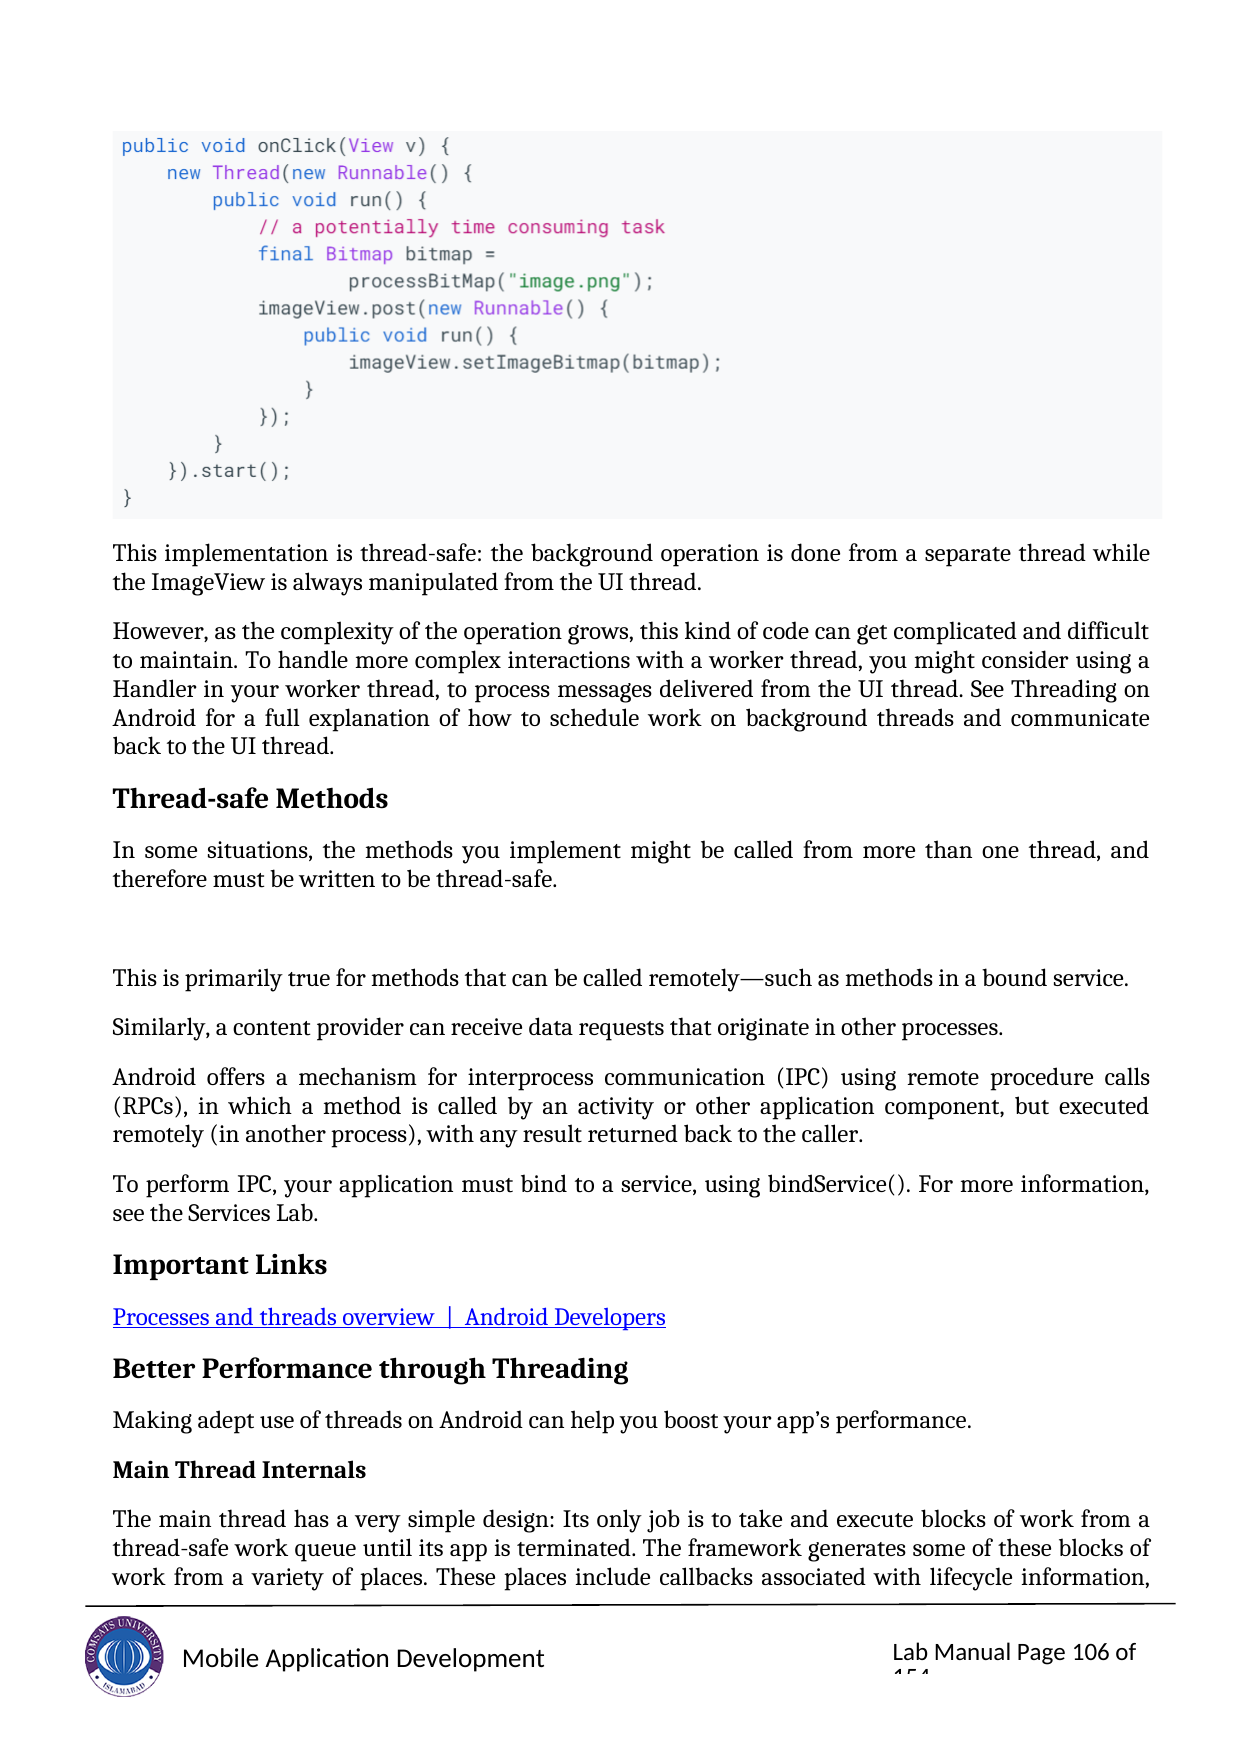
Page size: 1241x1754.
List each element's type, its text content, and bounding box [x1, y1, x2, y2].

text However, as the complexity of the operation grows, this kind of code can get complicated and difficult to maintain. To handle more complex interactions with a worker thread, you might consider using a Handler in your worker thread, to process messages delivered from the UI thread. See Threading on Android for a full explanation of how to schedule work on background threads and communicate back to the UI thread. [112, 617, 1152, 761]
text Similarly, a content provider can receive data requests that originate in other processes. [112, 1013, 1152, 1042]
text Making adept use of threads on Android can help you boost your app’s performance. [112, 1406, 1152, 1435]
subtitle Better Performance through Threading [112, 1352, 1240, 1386]
subtitle Thread-safe Methods [112, 782, 1240, 815]
text This implementation is thread-safe: the background operation is done from a separate thread while the ImageView is always manipulated from the UI thread. [112, 539, 1152, 596]
subtitle Important Links [112, 1248, 1240, 1282]
text This is primarily true for methods that can be called remotely—such as methods in a bound service. [112, 964, 1152, 993]
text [112, 1505, 1152, 1592]
text In some situations, the methods you implement might be called from more than one thread, and therefore must be written to be thread-safe. [112, 836, 1152, 894]
text Processes and threads overview | Android Developers [112, 1302, 1152, 1331]
text Android offers a mechanism for interprocess communication (IPC) using remote procedure calls (RPCs), in which a method is called by an activity or other application component, but executed remotely (in another process), with any result returned back to the caller. [112, 1063, 1152, 1149]
text To perform IPC, your application must bind to a service, using bindService(). For more information, see the Services Lab. [112, 1170, 1152, 1227]
picture [112, 131, 1163, 519]
picture [85, 1616, 165, 1697]
subtitle Main Thread Internals [112, 1456, 1240, 1485]
